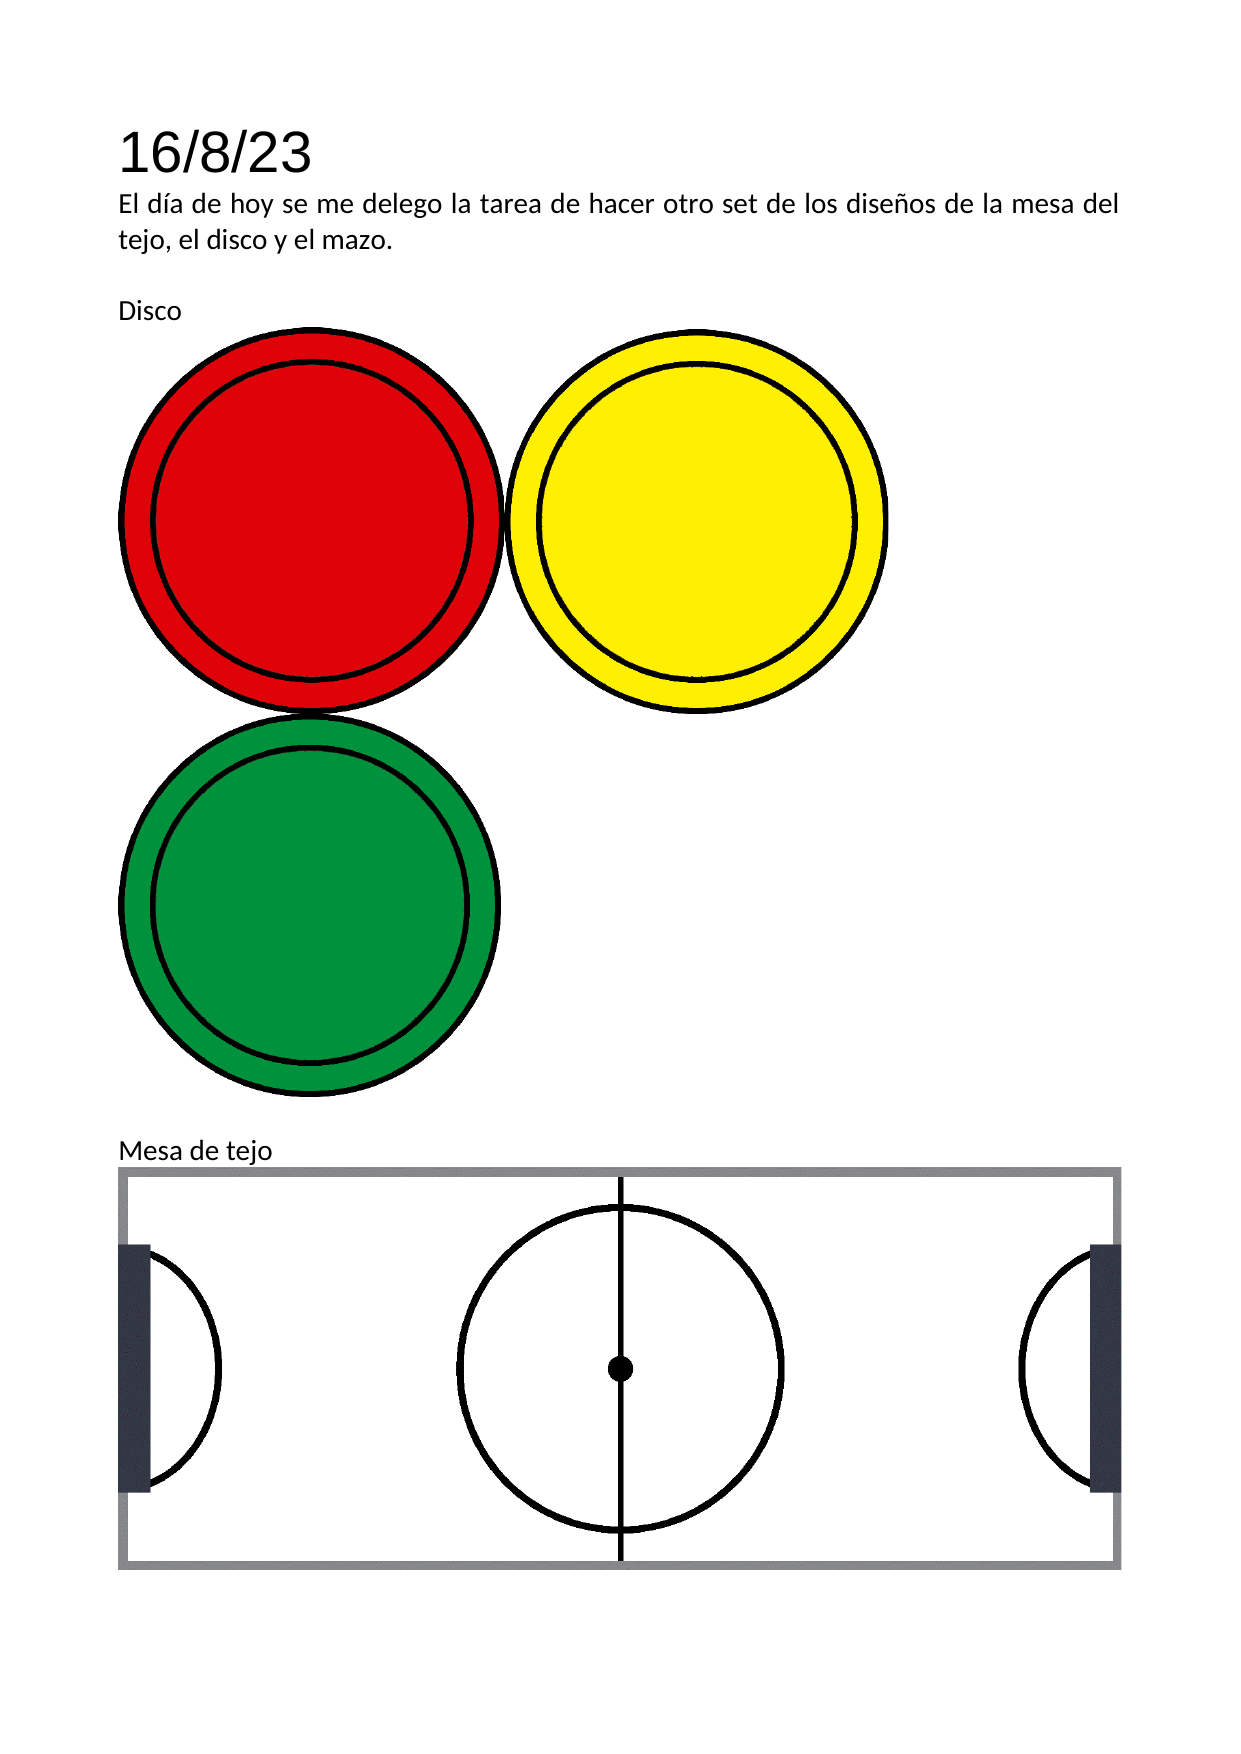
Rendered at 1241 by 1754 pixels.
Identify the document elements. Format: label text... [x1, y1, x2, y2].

text Mesa de tejo [118, 1132, 1122, 1167]
text El día de hoy se me delego la tarea de hacer otro set de los diseños de la mesa del tejo, el disco y el mazo. [118, 185, 1122, 256]
text Disco [118, 292, 1122, 328]
text 16/8/23 [118, 118, 1122, 185]
picture [118, 327, 889, 1097]
picture [118, 1167, 1122, 1570]
